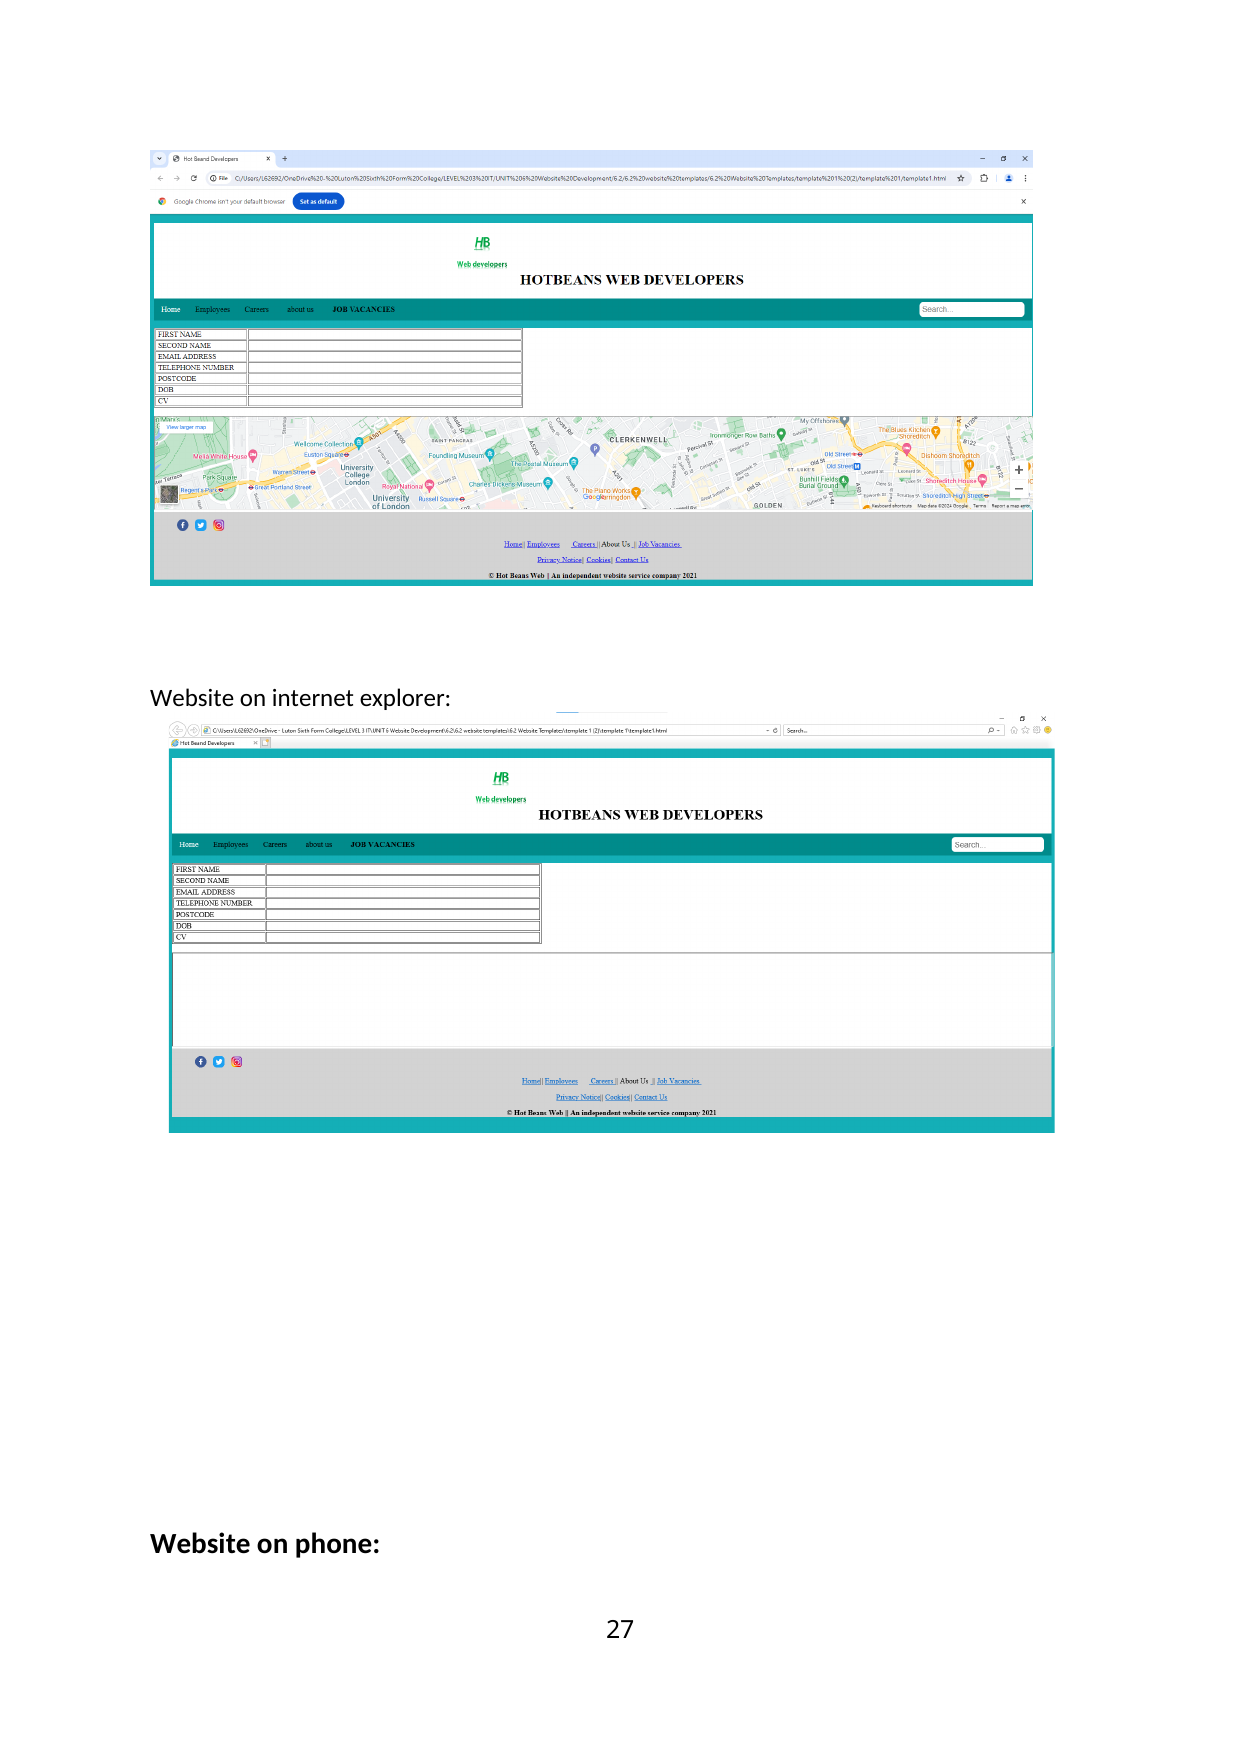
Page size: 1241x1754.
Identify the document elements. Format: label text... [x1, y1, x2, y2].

text Website on internet explorer: [150, 682, 1090, 713]
picture [168, 712, 1055, 1133]
text Website on phone: [150, 1525, 1090, 1560]
picture [150, 150, 1033, 586]
